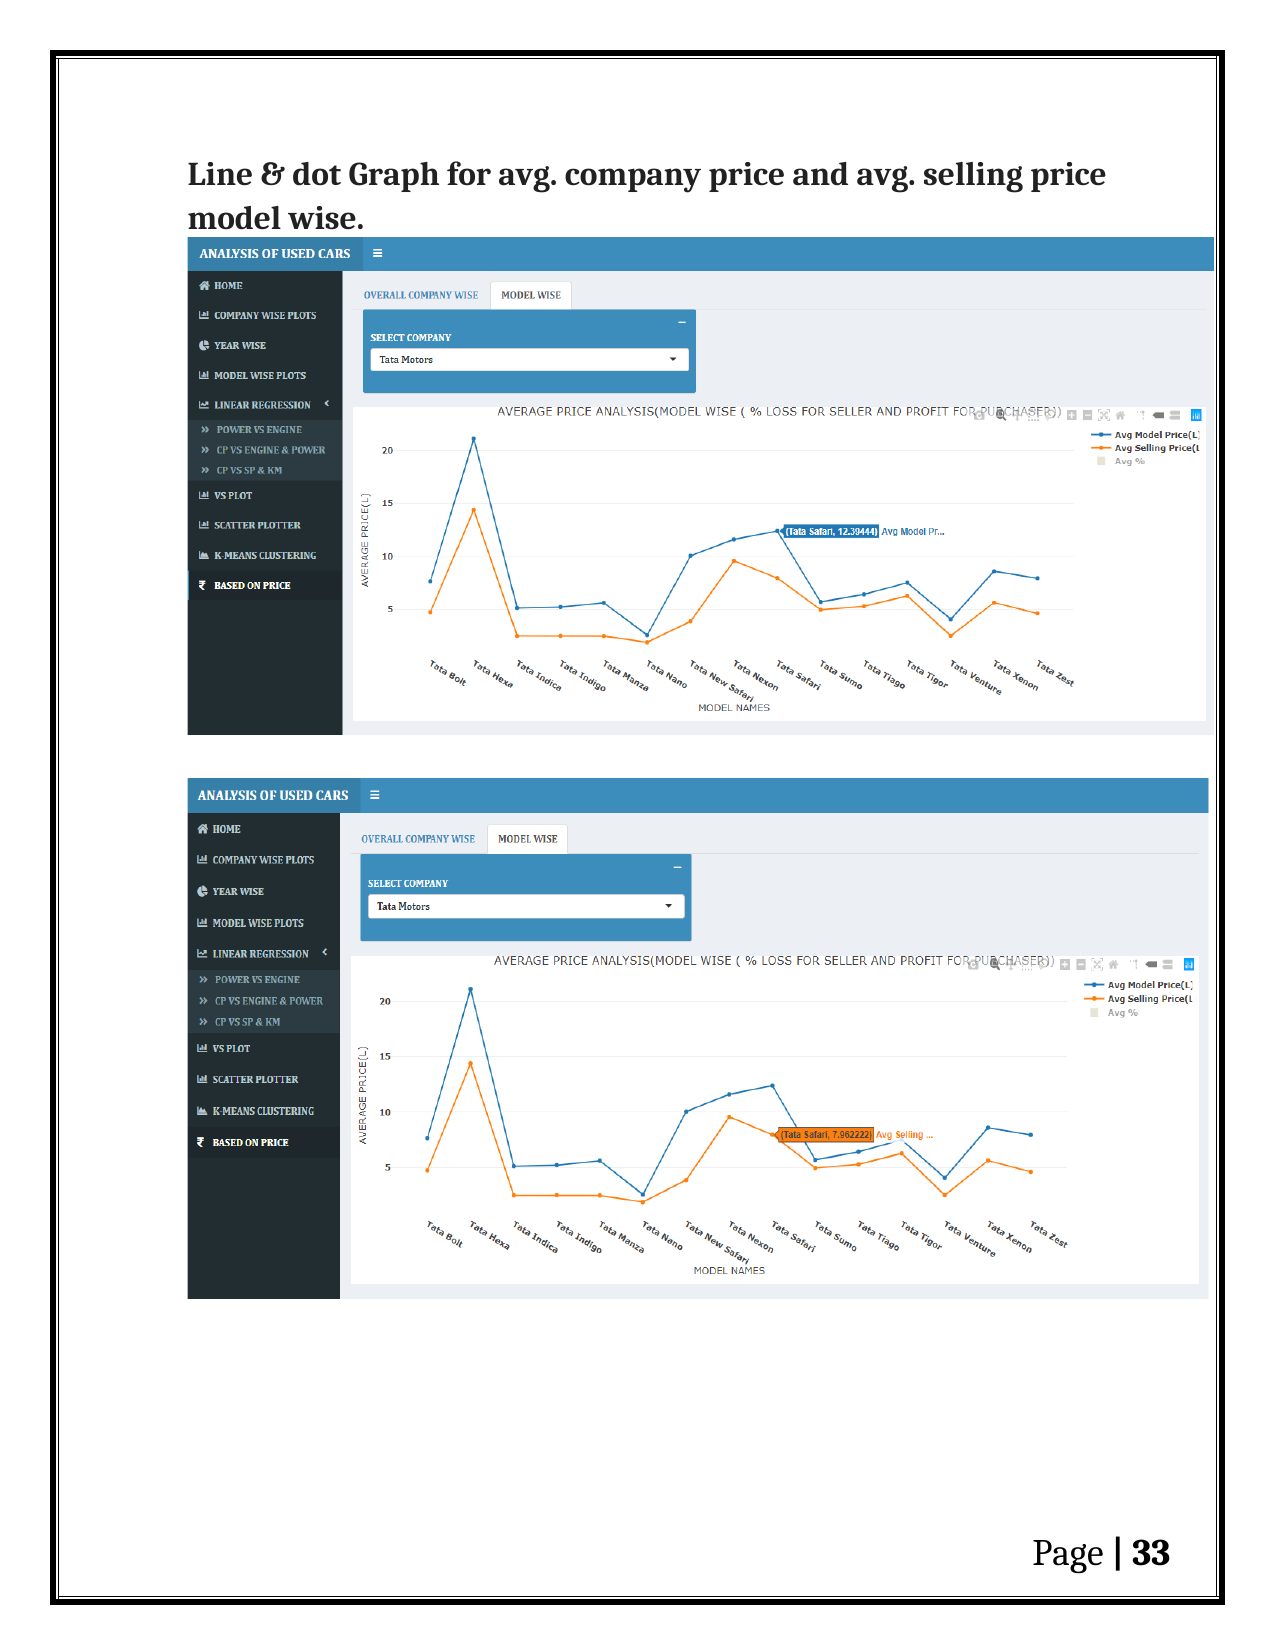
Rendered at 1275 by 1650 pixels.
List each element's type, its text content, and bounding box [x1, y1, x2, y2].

text Line & dot Graph for avg. company price and avg. selling price model wise. [187, 150, 1170, 237]
picture [187, 778, 1214, 1299]
picture [187, 237, 1214, 735]
